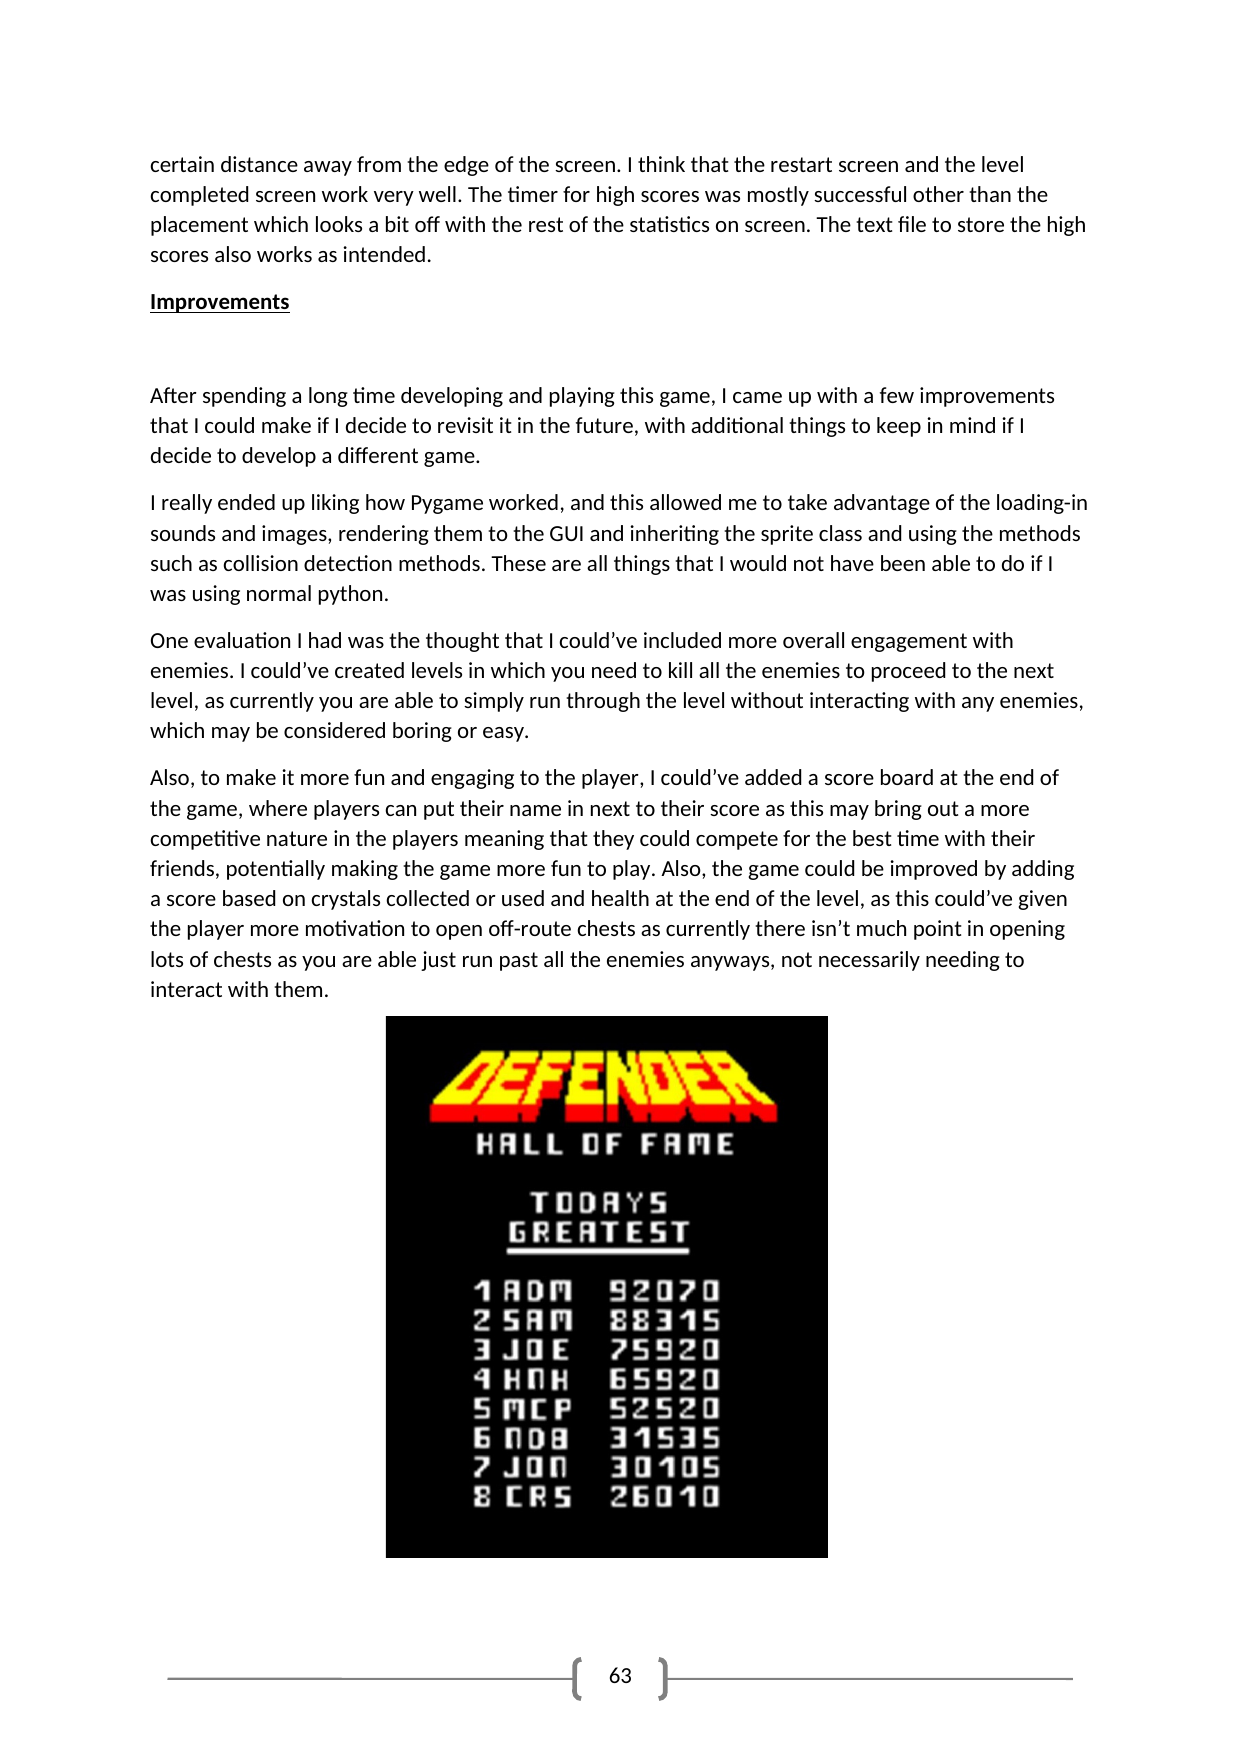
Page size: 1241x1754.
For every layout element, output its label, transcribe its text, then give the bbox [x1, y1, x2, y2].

text One evaluation I had was the thought that I could’ve included more overall engagement with enemies. I could’ve created levels in which you need to kill all the enemies to proceed to the next level, as currently you are able to simply run through the level without interacting with any enemies, which may be considered boring or easy. [150, 626, 1090, 745]
text I really ended up liking how Pygame worked, and this allowed me to take advantage of the loading-in sounds and images, rendering them to the GUI and inheriting the sprite class and using the methods such as collision detection methods. These are all things that I would not have been able to do if I was using normal python. [150, 488, 1090, 607]
text Also, to make it more fun and engaging to the player, I could’ve added a score board at the end of the game, where players can put their name in next to their score as this may bring out a more competitive nature in the players meaning that they could compete for the best time with their friends, potentially making the game more fun to play. Also, the game could be improved by adding a score based on crystals collected or used and health at the end of the level, as this could’ve given the player more motivation to open off-route chests as currently there isn’t much point in opening lots of chests as you are able just run past all the enemies anyways, not necessarily needing to interact with them. [150, 763, 1090, 1003]
picture [385, 1016, 828, 1558]
text Improvements [150, 287, 1090, 316]
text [150, 150, 1090, 269]
text After spending a long time developing and playing this game, I came up with a few improvements that I could make if I decide to revisit it in the future, with additional things to keep in mind if I decide to develop a different game. [150, 381, 1090, 470]
